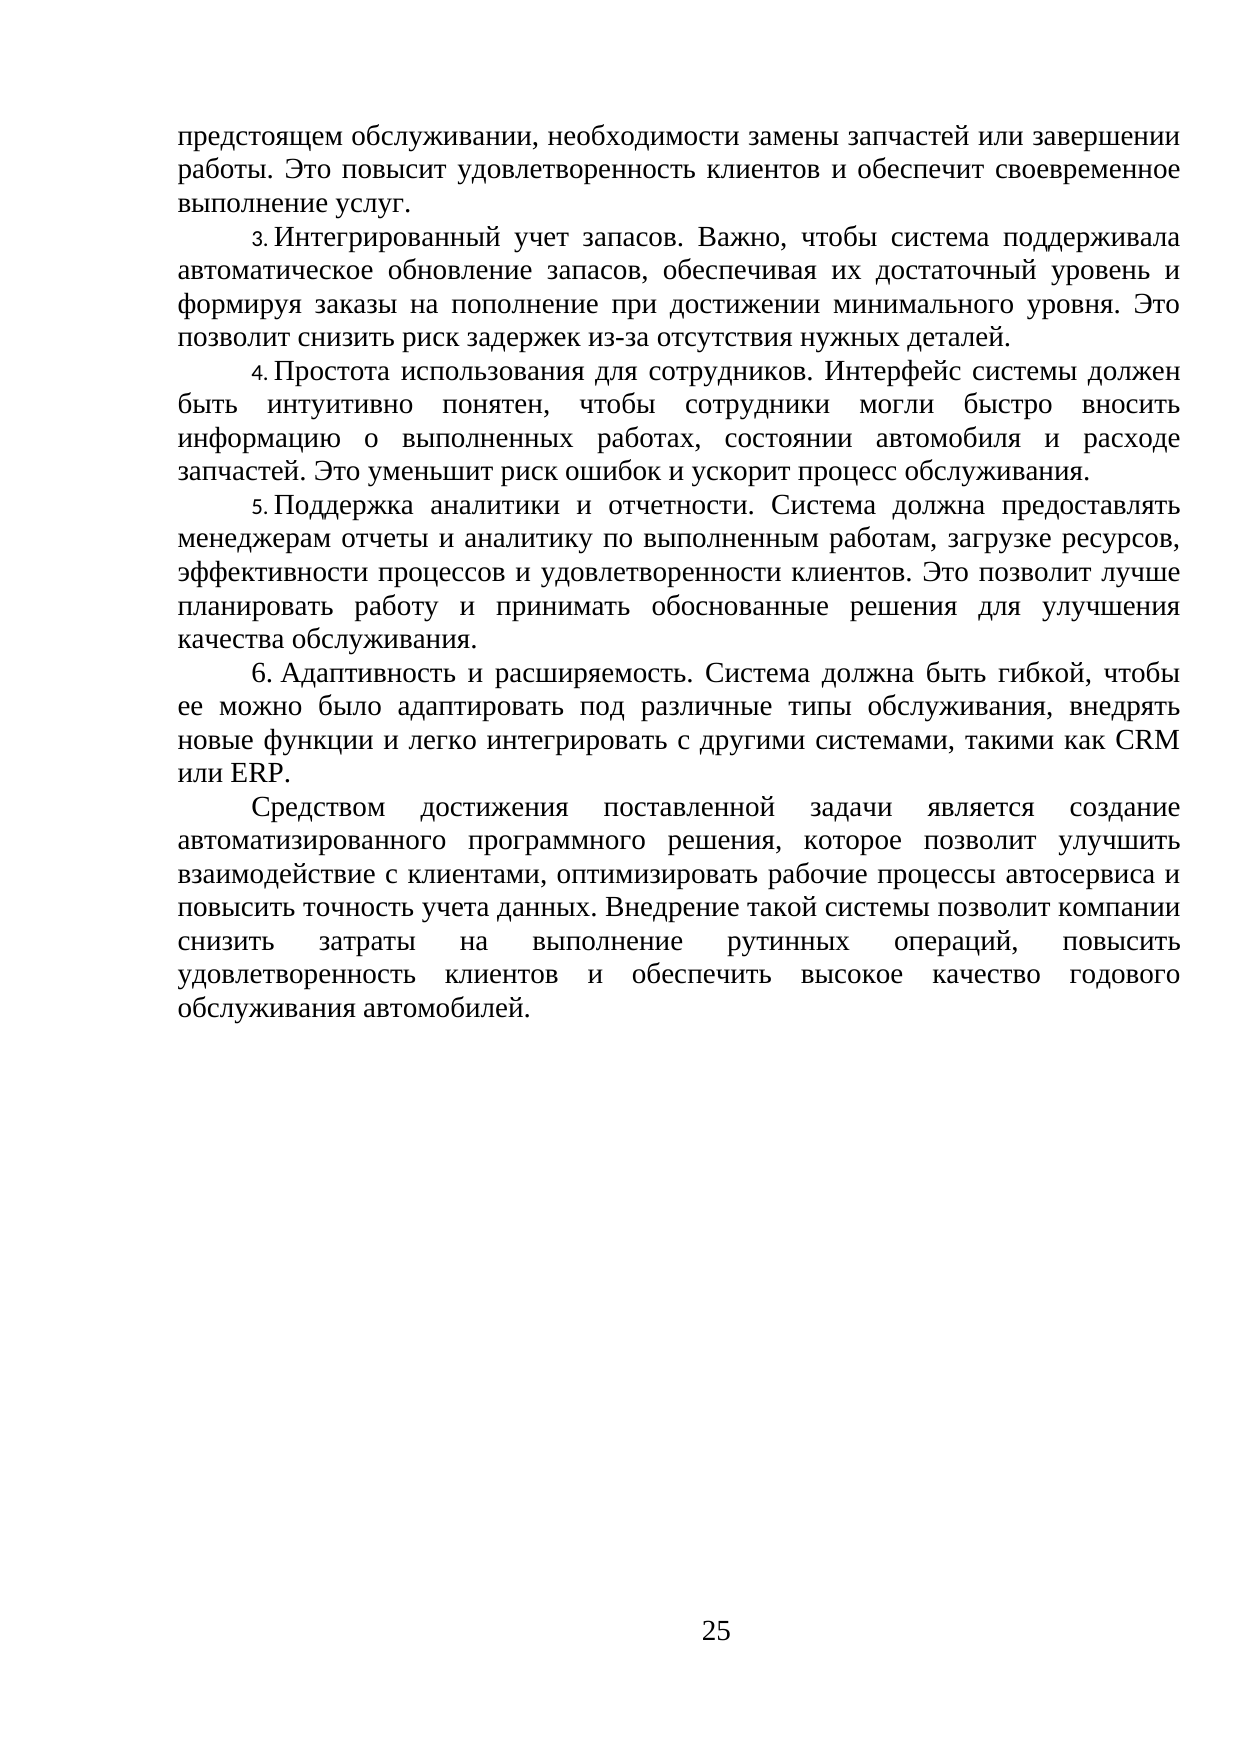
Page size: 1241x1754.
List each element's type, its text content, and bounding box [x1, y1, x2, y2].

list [177, 118, 1181, 219]
list Адаптивность и расширяемость. Система должна быть гибкой, чтобы ее можно было адаптировать под различные типы обслуживания, внедрять новые функции и легко интегрировать с другими системами, такими как CRM или ERP. [177, 655, 1181, 789]
list Простота использования для сотрудников. Интерфейс системы должен быть интуитивно понятен, чтобы сотрудники могли быстро вносить информацию о выполненных работах, состоянии автомобиля и расходе запчастей. Это уменьшит риск ошибок и ускорит процесс обслуживания. [177, 353, 1181, 487]
list Поддержка аналитики и отчетности. Система должна предоставлять менеджерам отчеты и аналитику по выполненным работам, загрузке ресурсов, эффективности процессов и удовлетворенности клиентов. Это позволит лучше планировать работу и принимать обоснованные решения для улучшения качества обслуживания. [177, 487, 1181, 655]
list Интегрированный учет запасов. Важно, чтобы система поддерживала автоматическое обновление запасов, обеспечивая их достаточный уровень и формируя заказы на пополнение при достижении минимального уровня. Это позволит снизить риск задержек из-за отсутствия нужных деталей. [177, 219, 1181, 353]
text Средством достижения поставленной задачи является создание автоматизированного программного решения, которое позволит улучшить взаимодействие с клиентами, оптимизировать рабочие процессы автосервиса и повысить точность учета данных. Внедрение такой системы позволит компании снизить затраты на выполнение рутинных операций, повысить удовлетворенность клиентов и обеспечить высокое качество годового обслуживания автомобилей. [177, 789, 1181, 1024]
